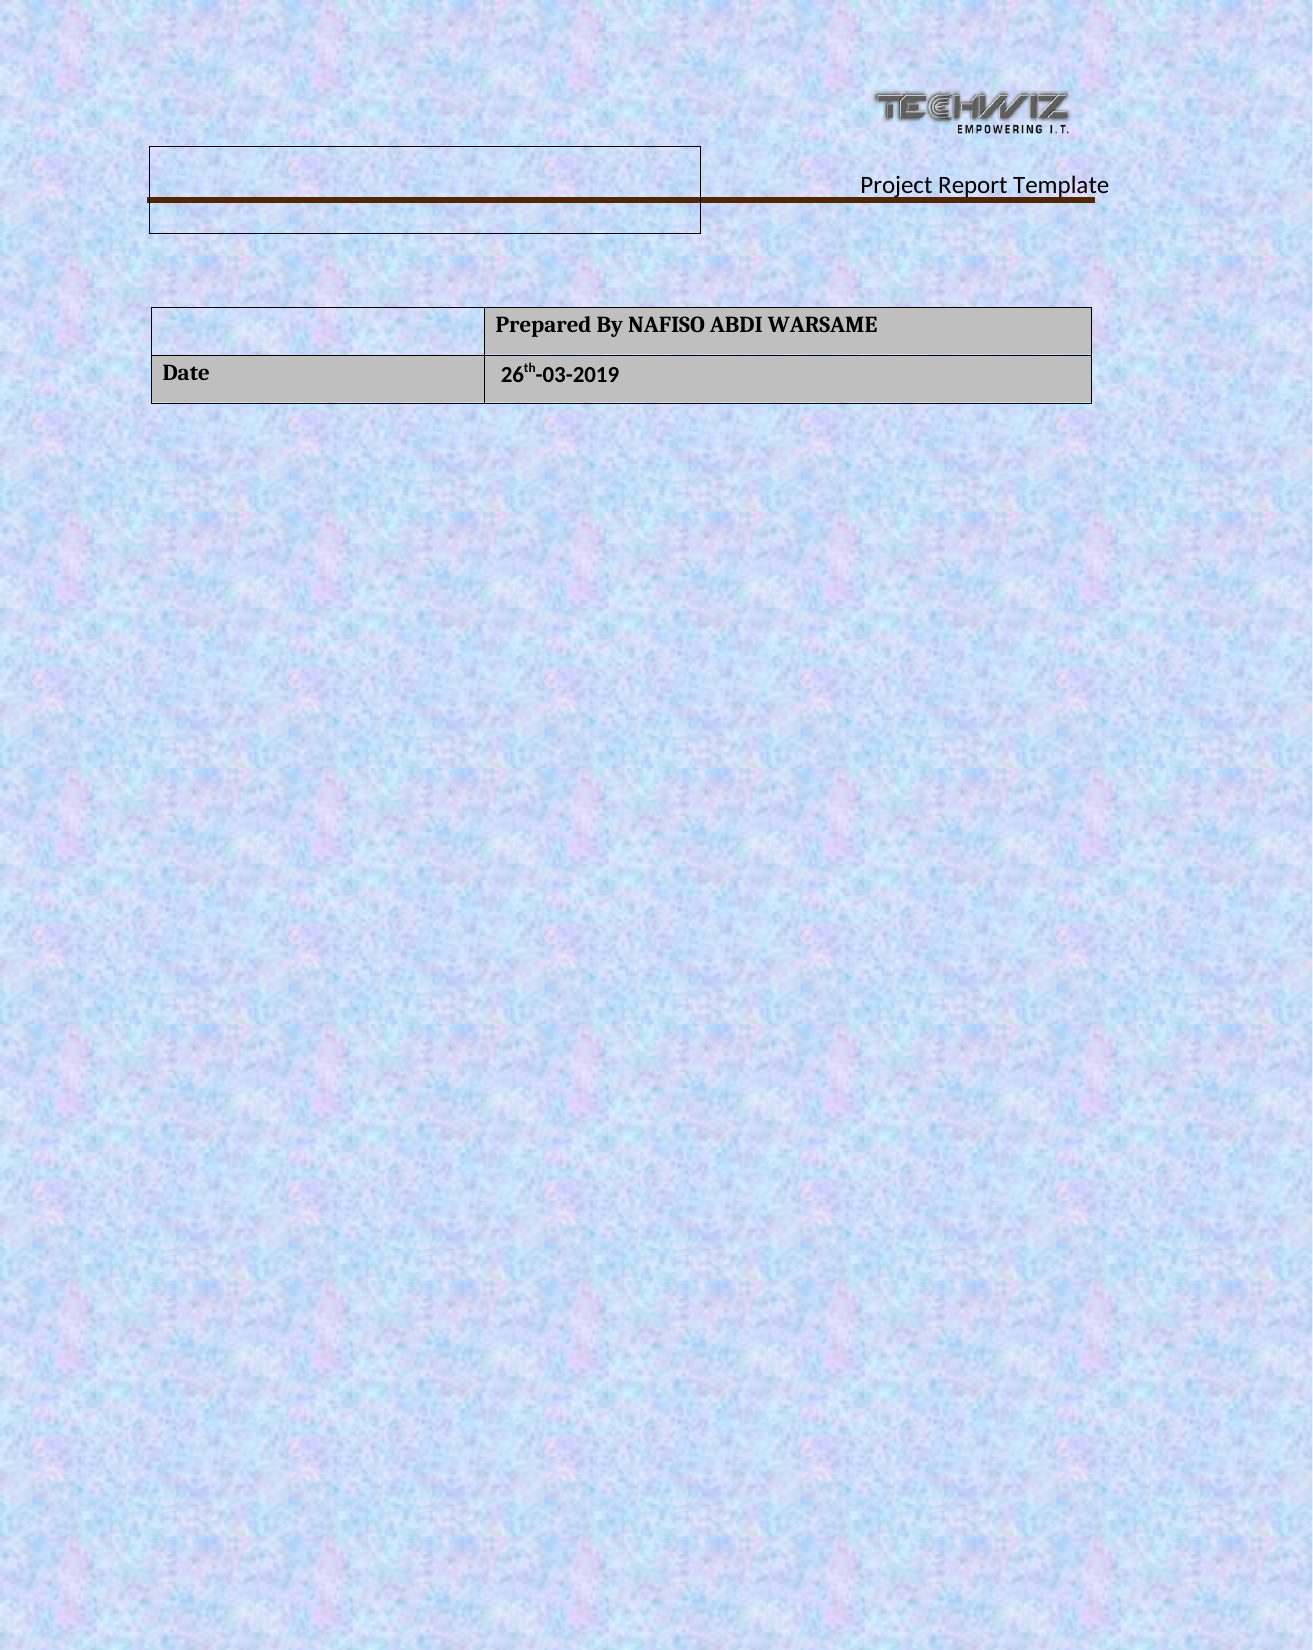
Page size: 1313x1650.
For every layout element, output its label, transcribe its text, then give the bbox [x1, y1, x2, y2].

picture [0, 0, 1313, 1650]
table_cell 26th-03-2019 [485, 356, 1091, 402]
table_header [152, 308, 484, 354]
table_cell Date [152, 356, 484, 402]
table_header Prepared By NAFISO ABDI WARSAME [485, 308, 1091, 354]
